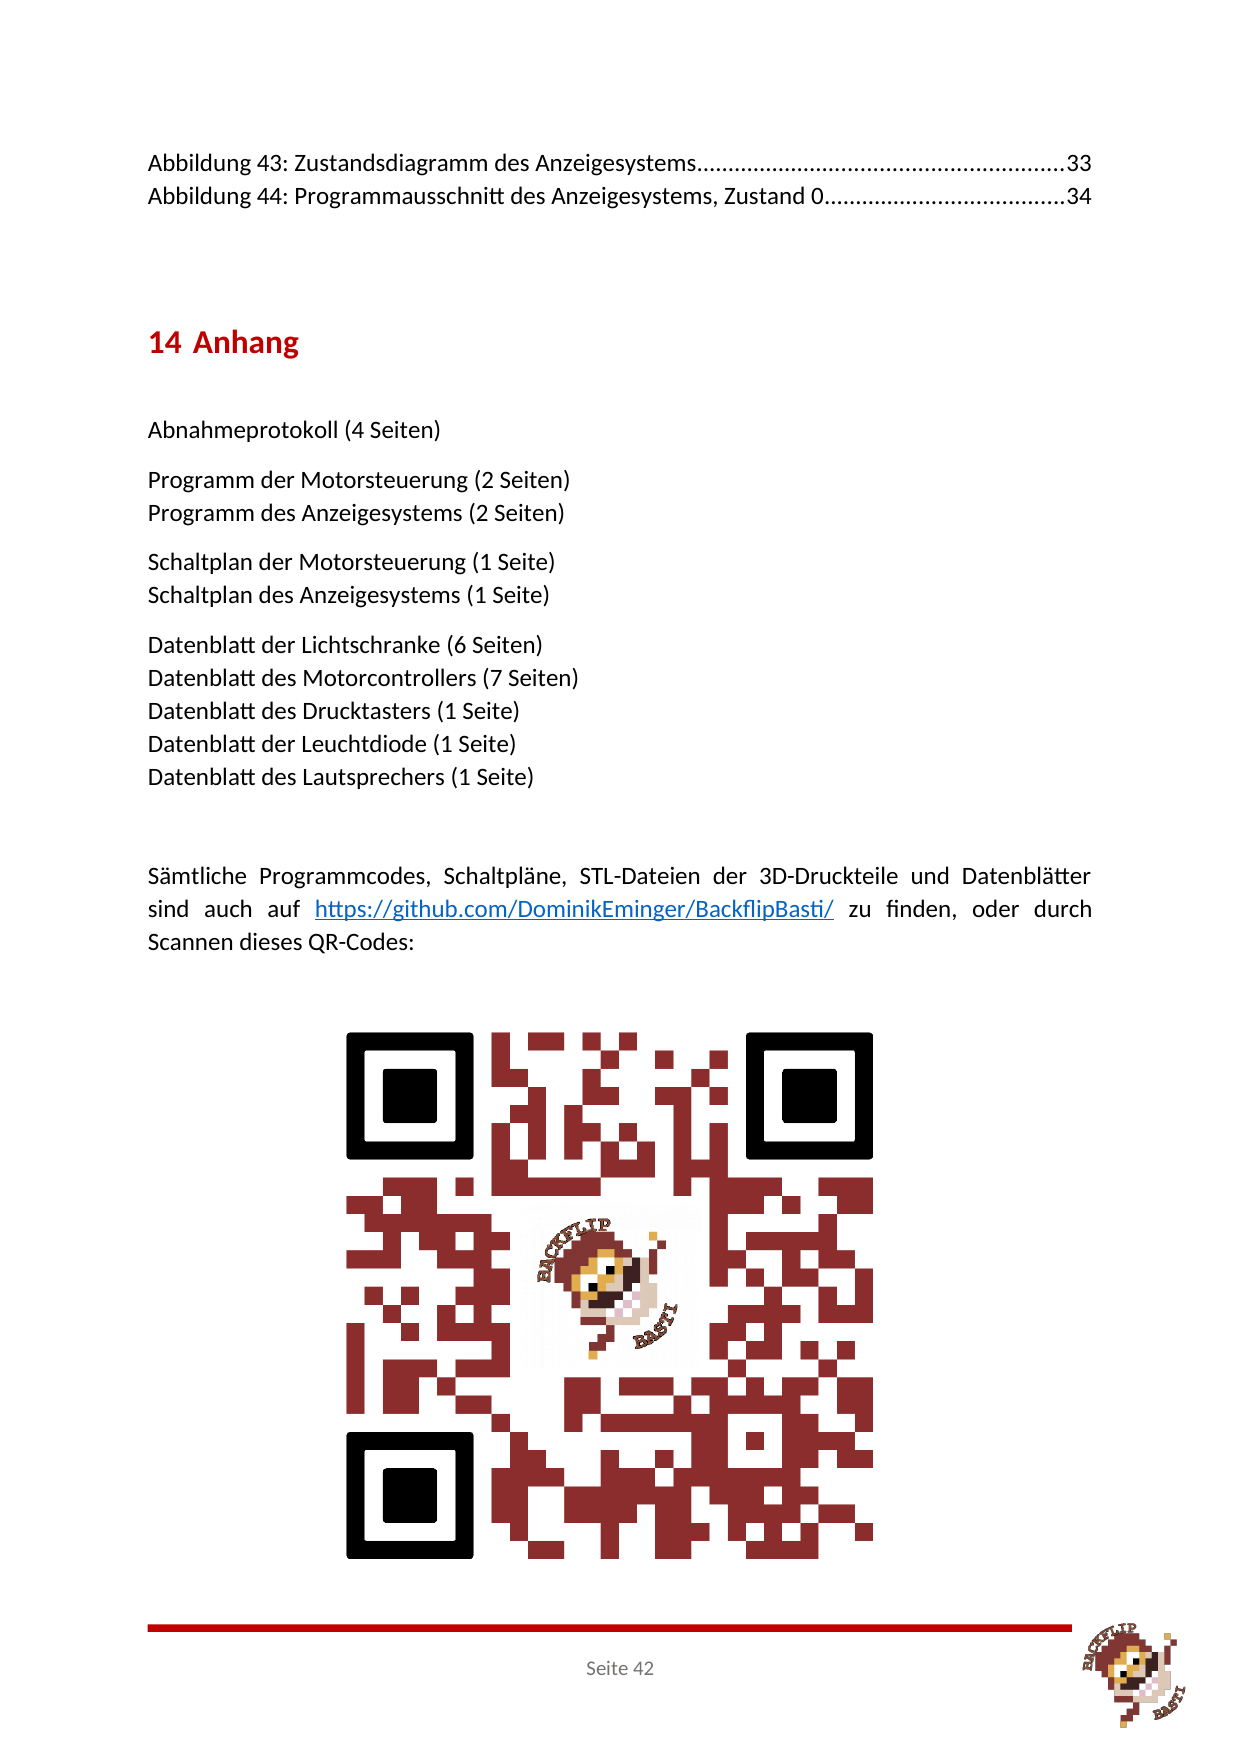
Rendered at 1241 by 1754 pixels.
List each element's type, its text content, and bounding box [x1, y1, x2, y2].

picture [289, 975, 930, 1616]
text Abbildung 43: Zustandsdiagramm des Anzeigesystems 33 [148, 148, 1093, 178]
text Sämtliche Programmcodes, Schaltpläne, STL-Dateien der 3D-Druckteile und Datenblätter sind auch auf https://github.com/DominikEminger/BackflipBasti/ zu finden, oder durch Scannen dieses QR-Codes: [148, 860, 1093, 956]
text Datenblatt der Lichtschranke (6 Seiten) Datenblatt des Motorcontrollers (7 Seiten) Datenblatt des Drucktasters (1 Seite) Datenblatt der Leuchtdiode (1 Seite) Datenblatt des Lautsprechers (1 Seite) [148, 629, 1093, 791]
text Schaltplan der Motorsteuerung (1 Seite) Schaltplan des Anzeigesystems (1 Seite) [148, 547, 1093, 610]
text Anhang [148, 321, 1093, 362]
picture [1069, 1614, 1202, 1734]
text Abnahmeprotokoll (4 Seiten) [148, 414, 1093, 445]
text Abbildung 44: Programmausschnitt des Anzeigesystems, Zustand 0 34 [148, 181, 1093, 211]
text Programm der Motorsteuerung (2 Seiten) Programm des Anzeigesystems (2 Seiten) [148, 464, 1093, 527]
